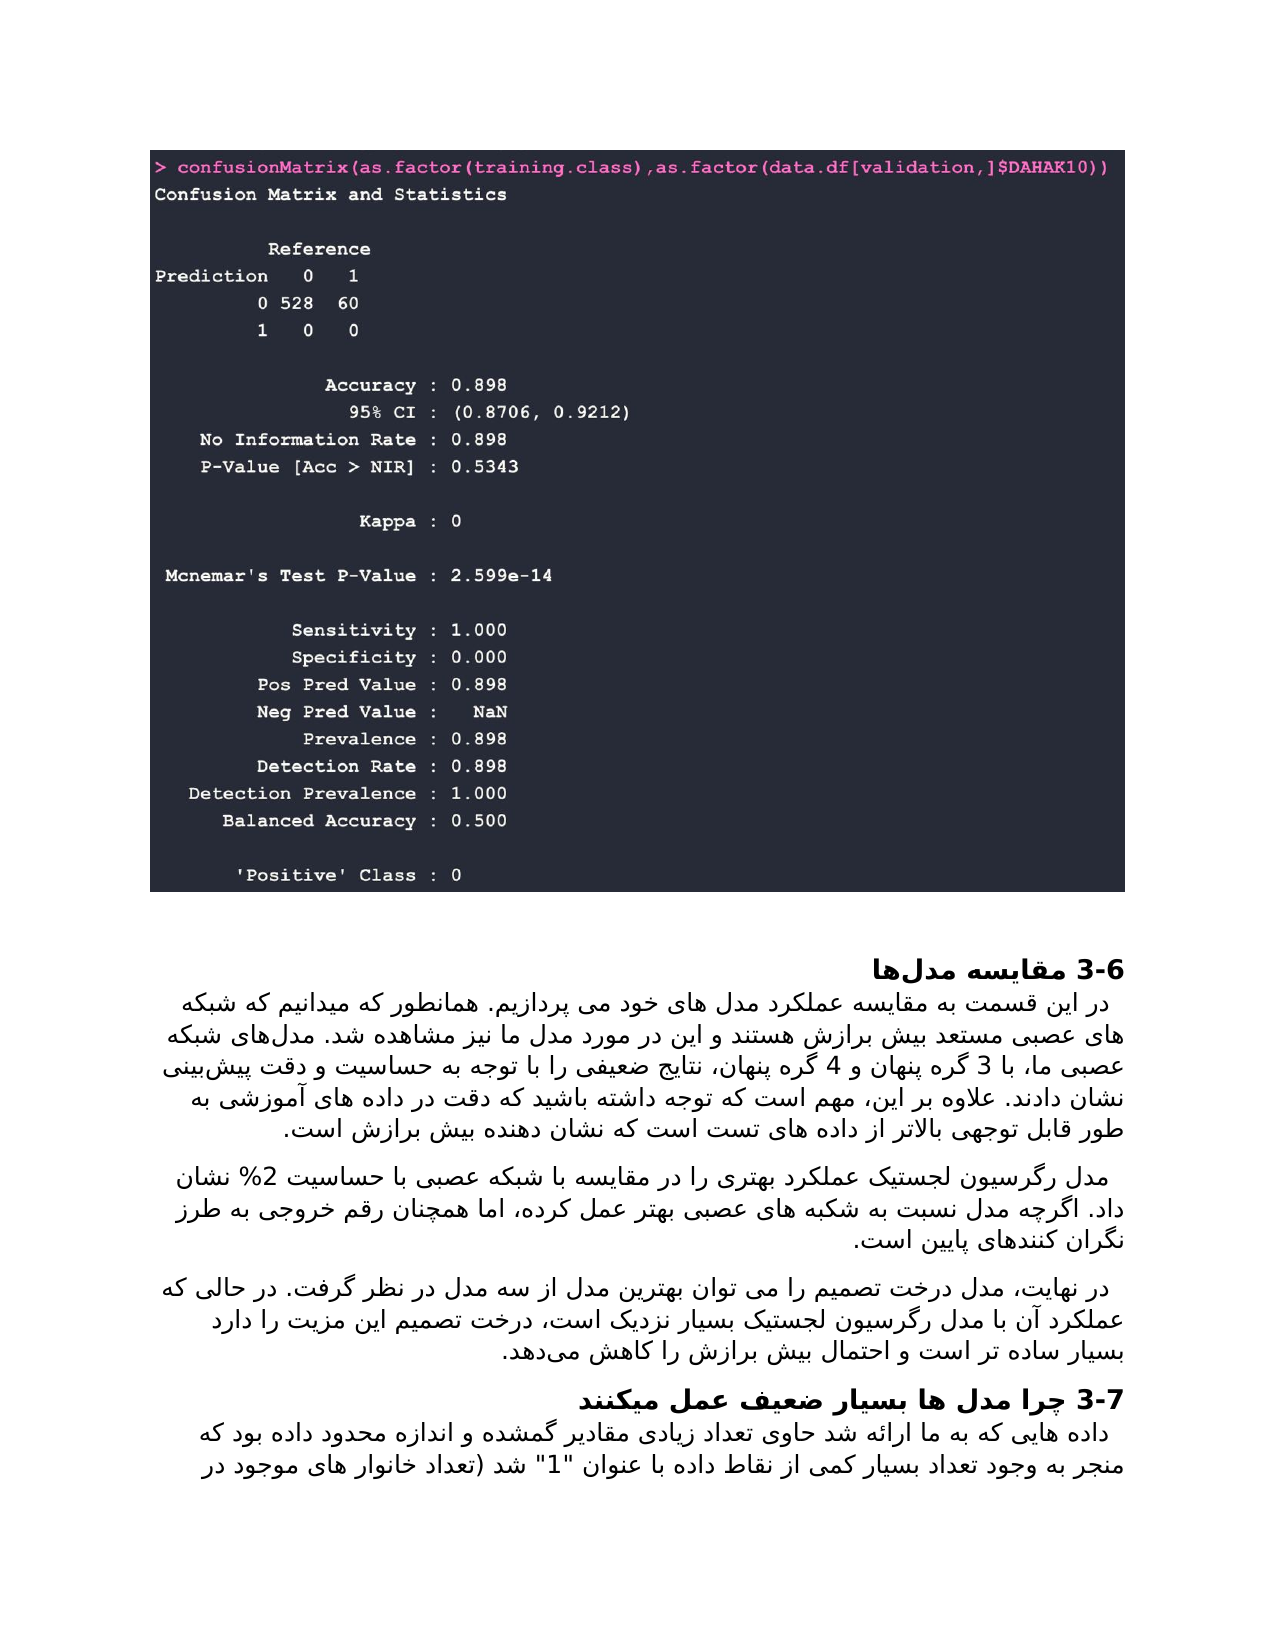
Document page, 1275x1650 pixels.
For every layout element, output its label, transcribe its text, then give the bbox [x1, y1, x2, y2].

text در نهایت، مدل درخت تصمیم را می توان بهترین مدل از سه مدل در نظر گرفت. در حالی که عملکرد آن با مدل رگرسیون لجستیک بسیار نزدیک است، درخت تصمیم این مزیت را دارد بسیار ساده تر است و احتمال بیش برازش را کاهش می‌دهد. [150, 1273, 1125, 1366]
text مدل رگرسیون لجستیک عملکرد بهتری را در مقایسه با شبکه عصبی با حساسیت 2% نشان داد. اگرچه مدل نسبت به شکبه های عصبی بهتر عمل کرده، اما همچنان رقم خروجی به طرز نگران کنندهای پایین است. [150, 1162, 1125, 1254]
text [150, 1419, 1125, 1479]
subtitle 3-7 چرا مدل ها بسیار ضعیف عمل میکنند [150, 1384, 1125, 1416]
picture [150, 150, 1125, 892]
text در این قسمت به مقایسه عملکرد مدل های خود می پردازیم. همانطور که میدانیم که شبکه های عصبی مستعد بیش برازش هستند و این در مورد مدل ما نیز مشاهده شد. مدل‌های شبکه عصبی ما، با 3 گره پنهان و 4 گره پنهان، نتایج ضعیفی را با توجه به حساسیت و دقت پیش‌بینی نشان دادند. علاوه بر این، مهم است که توجه داشته باشید که دقت در داده های آموزشی به طور قابل توجهی بالاتر از داده های تست است که نشان دهنده بیش برازش است. [150, 988, 1125, 1143]
subtitle 3-6 مقایسه مدل‌ها [150, 954, 1125, 986]
